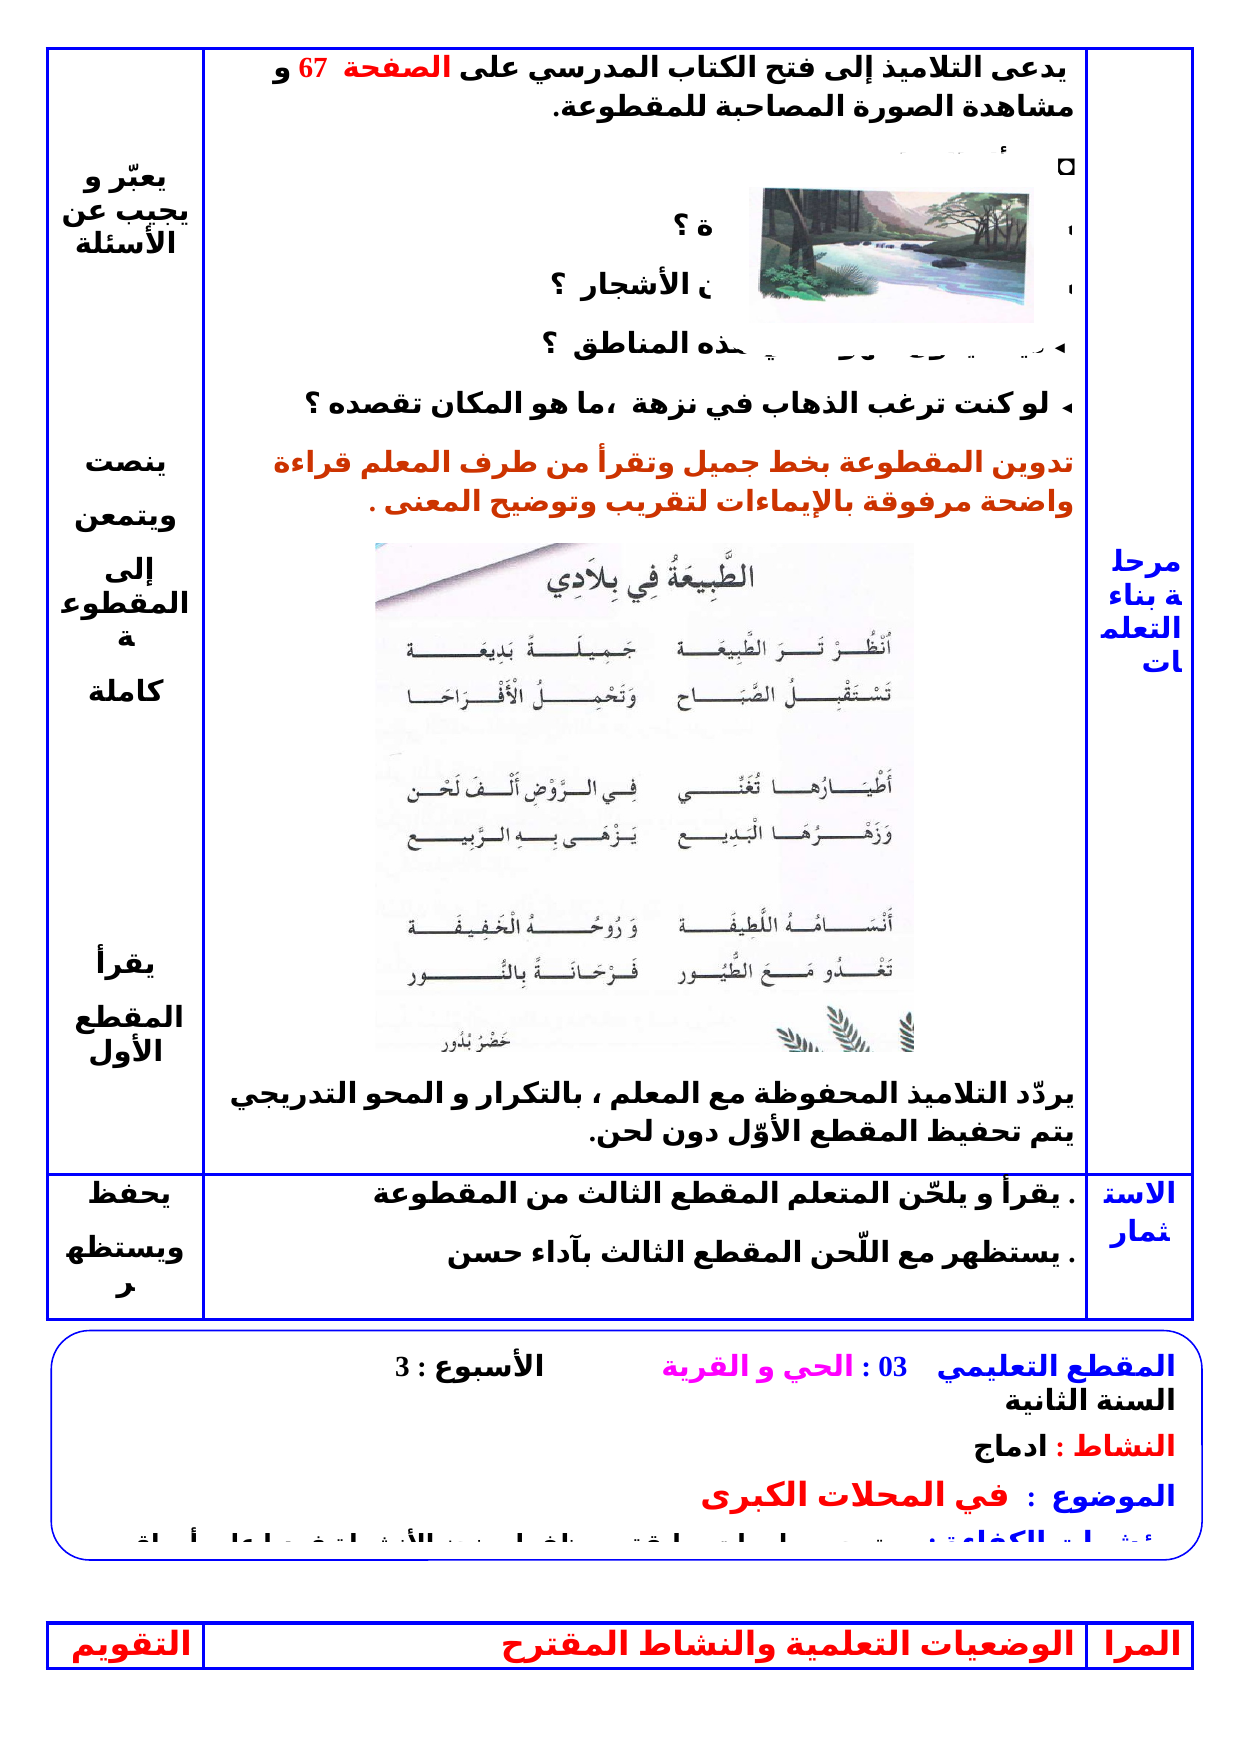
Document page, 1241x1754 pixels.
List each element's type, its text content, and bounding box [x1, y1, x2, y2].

table_header التقويم [49, 1625, 202, 1667]
table_cell مرحلة بناء التعلمات [1088, 50, 1191, 1173]
table_cell يعبّر و يجيب عن الأسئلة ينصت ويتمعن إلى المقطوعة كاملة يقرأ المقطع الأول [49, 50, 202, 1173]
table_cell يحفظ ويستظهر [49, 1176, 202, 1318]
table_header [205, 1625, 1085, 1667]
table_header المراحل [1088, 1625, 1191, 1667]
table_cell يقرأ و يلحّن المتعلم المقطع الثالث من المقطوعة . يستظهر مع اللّحن المقطع الثالث بآداء حسن . [205, 1176, 1085, 1318]
picture [375, 543, 914, 1052]
table_cell الاستثمار [1088, 1176, 1191, 1318]
picture [741, 177, 1047, 327]
table_cell يدعى التلاميذ إلى فتح الكتاب المدرسي على الصفحة 67 و مشاهدة الصورة المصاحبة للمقطوعة. ◘ يسأل المعلم : ◄ ماذا تشاهدون في الصورة ؟ ◄ كيف هي الطبيعة ؟ ما لون الأشجار ؟ ◄ كيف يكون الهواء في هذه المناطق ؟ ◄ لو كنت ترغب الذهاب في نزهة ،ما هو المكان تقصده ؟ تدوين المقطوعة بخط جميل وتقرأ من طرف المعلم قراءة واضحة مرفوقة بالإيماءات لتقريب وتوضيح المعنى . يردّد التلاميذ المحفوظة مع المعلم ، بالتكرار و المحو التدريجي يتم تحفيظ المقطع الأوّل دون لحن. [205, 50, 1085, 1173]
